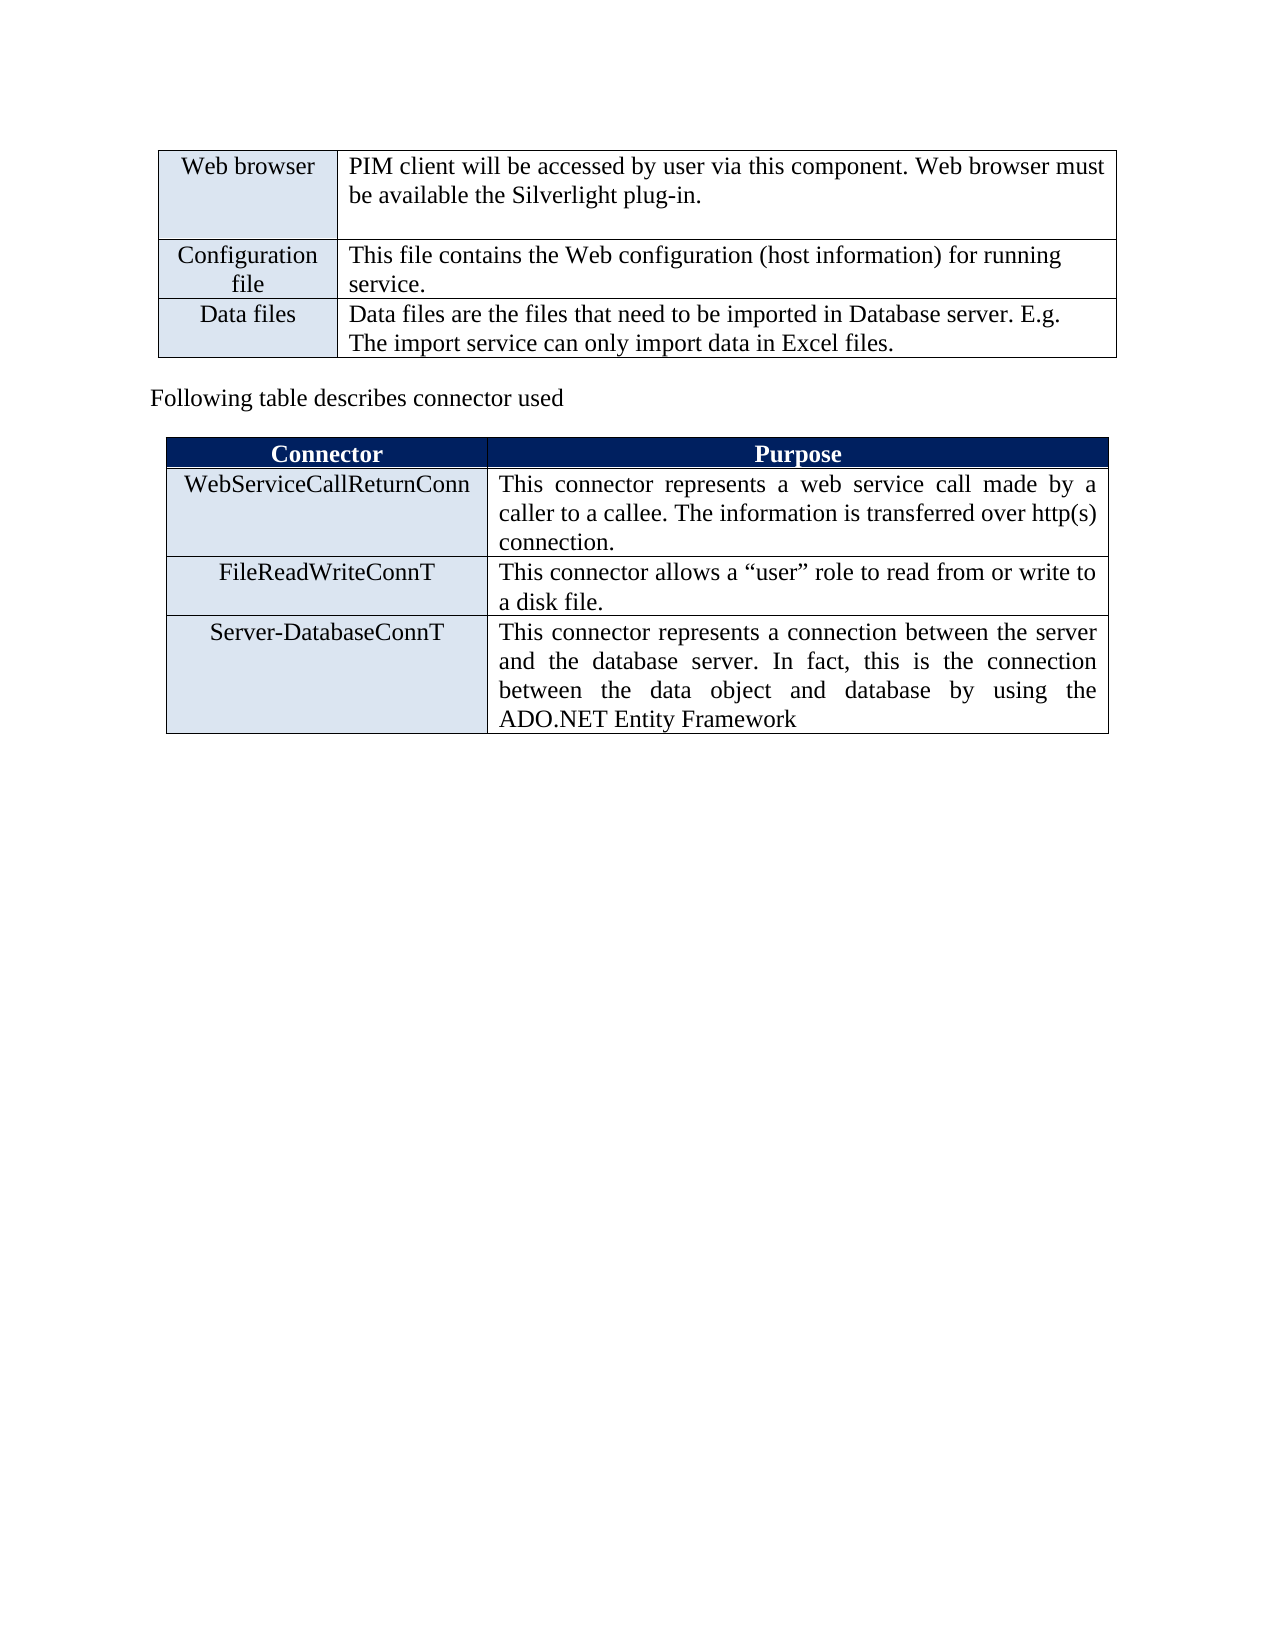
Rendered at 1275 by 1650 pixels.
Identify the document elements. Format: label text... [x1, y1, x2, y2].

table_header Connector [167, 438, 487, 467]
table_cell PIM client will be accessed by user via this component. Web browser must be available the Silverlight plug-in. [338, 151, 1116, 238]
table_cell FileReadWriteConnT [167, 557, 487, 615]
table_cell WebServiceCallReturnConn [167, 469, 487, 556]
text Following table describes connector used [150, 383, 1125, 412]
table_cell Web browser [159, 151, 337, 238]
table_cell This connector allows a “user” role to read from or write to a disk file. [488, 557, 1108, 615]
table_cell This connector represents a connection between the server and the database server. In fact, this is the connection between the data object and database by using the ADO.NET Entity Framework [488, 616, 1108, 733]
table_cell This connector represents a web service call made by a caller to a callee. The information is transferred over http(s) connection. [488, 469, 1108, 556]
table_cell Configuration file [159, 240, 337, 298]
table_header Purpose [488, 438, 1108, 467]
table_cell Server-DatabaseConnT [167, 616, 487, 733]
table_cell Data files are the files that need to be imported in Database server. E.g. The import service can only import data in Excel files. [338, 299, 1116, 357]
table_cell This file contains the Web configuration (host information) for running service. [338, 240, 1116, 298]
table_cell Data files [159, 299, 337, 357]
